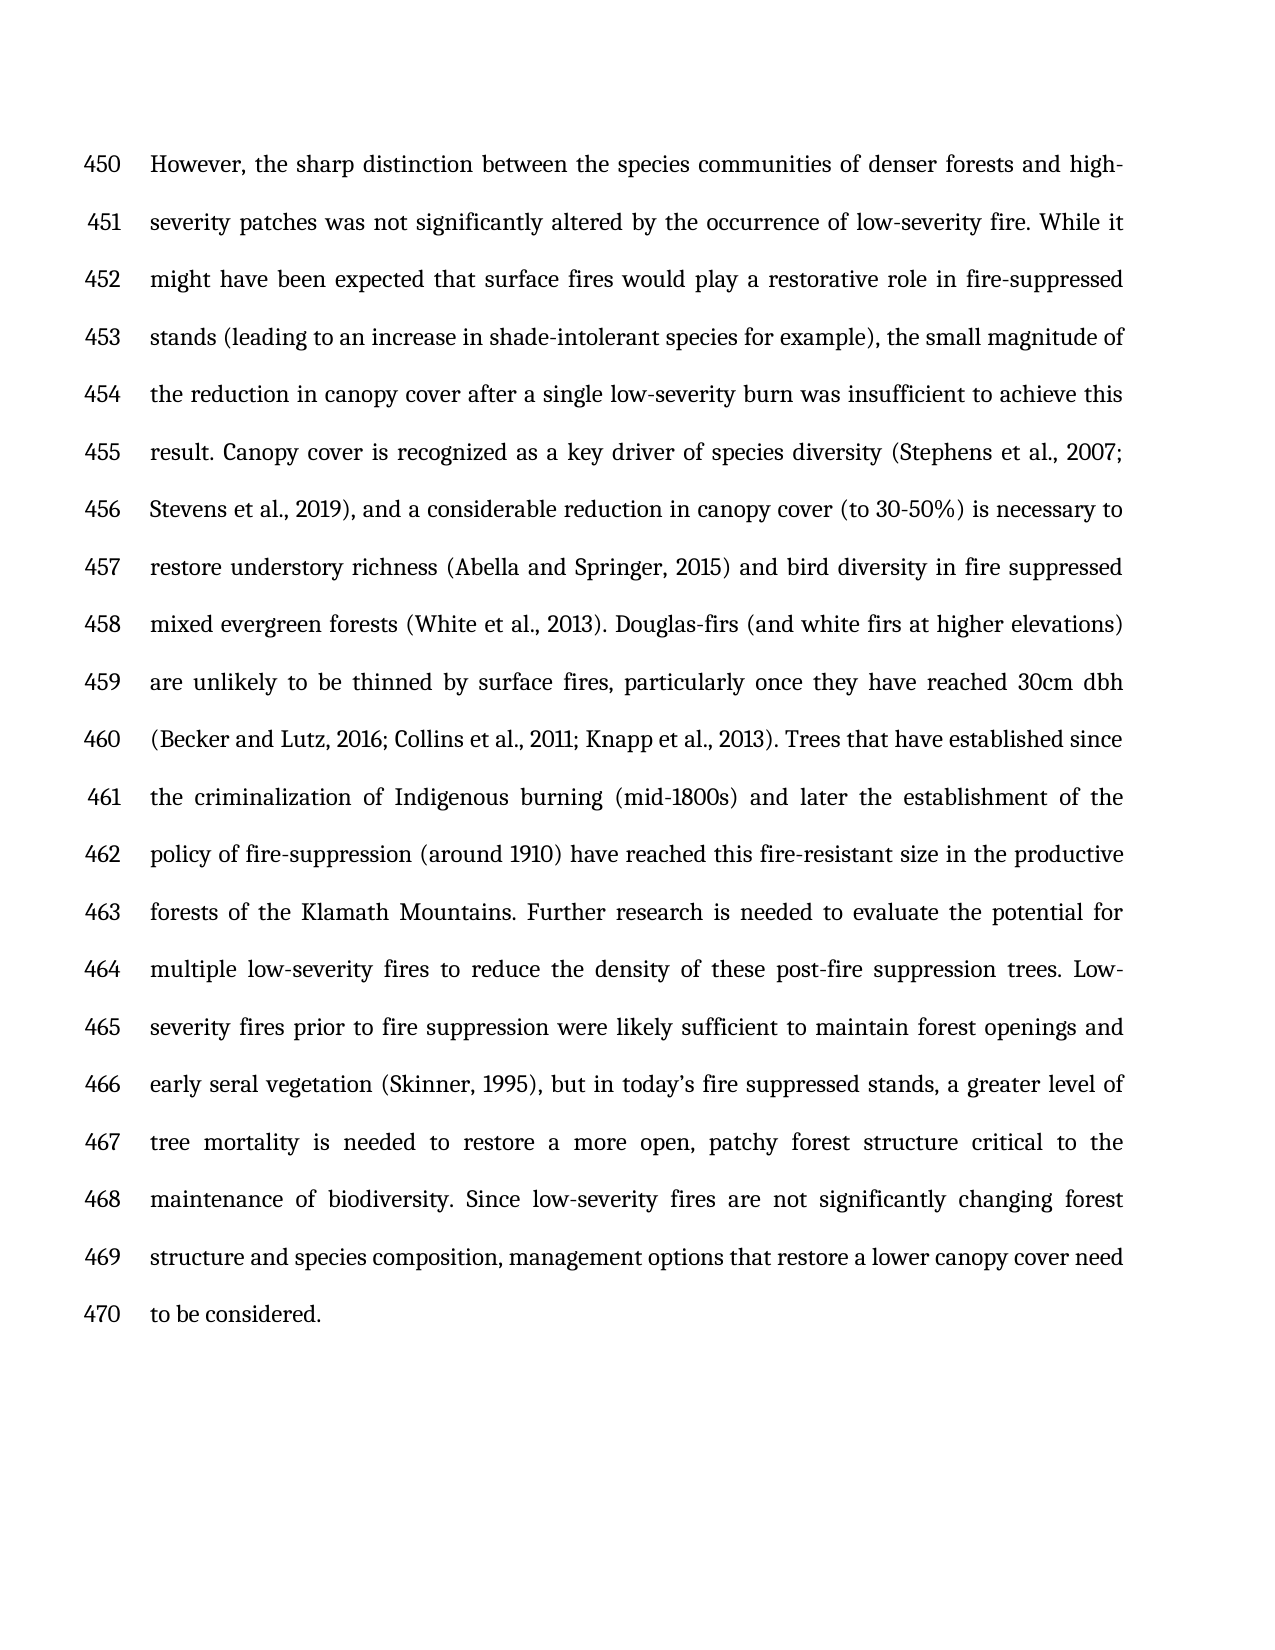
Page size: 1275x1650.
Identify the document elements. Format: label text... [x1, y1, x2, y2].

text However, the sharp distinction between the species communities of denser forests and high-severity patches was not significantly altered by the occurrence of low-severity fire. While it might have been expected that surface fires would play a restorative role in fire-suppressed stands (leading to an increase in shade-intolerant species for example), the small magnitude of the reduction in canopy cover after a single low-severity burn was insufficient to achieve this result. Canopy cover is recognized as a key driver of species diversity (Stephens et al., 2007; Stevens et al., 2019), and a considerable reduction in canopy cover (to 30-50%) is necessary to restore understory richness (Abella and Springer, 2015) and bird diversity in fire suppressed mixed evergreen forests (White et al., 2013). Douglas-firs (and white firs at higher elevations) are unlikely to be thinned by surface fires, particularly once they have reached 30cm dbh (Becker and Lutz, 2016; Collins et al., 2011; Knapp et al., 2013). Trees that have established since the criminalization of Indigenous burning (mid-1800s) and later the establishment of the policy of fire-suppression (around 1910) have reached this fire-resistant size in the productive forests of the Klamath Mountains. Further research is needed to evaluate the potential for multiple low-severity fires to reduce the density of these post-fire suppression trees. Low-severity fires prior to fire suppression were likely sufficient to maintain forest openings and early seral vegetation (Skinner, 1995), but in today’s fire suppressed stands, a greater level of tree mortality is needed to restore a more open, patchy forest structure critical to the maintenance of biodiversity. Since low-severity fires are not significantly changing forest structure and species composition, management options that restore a lower canopy cover need to be considered. [150, 150, 1125, 1329]
